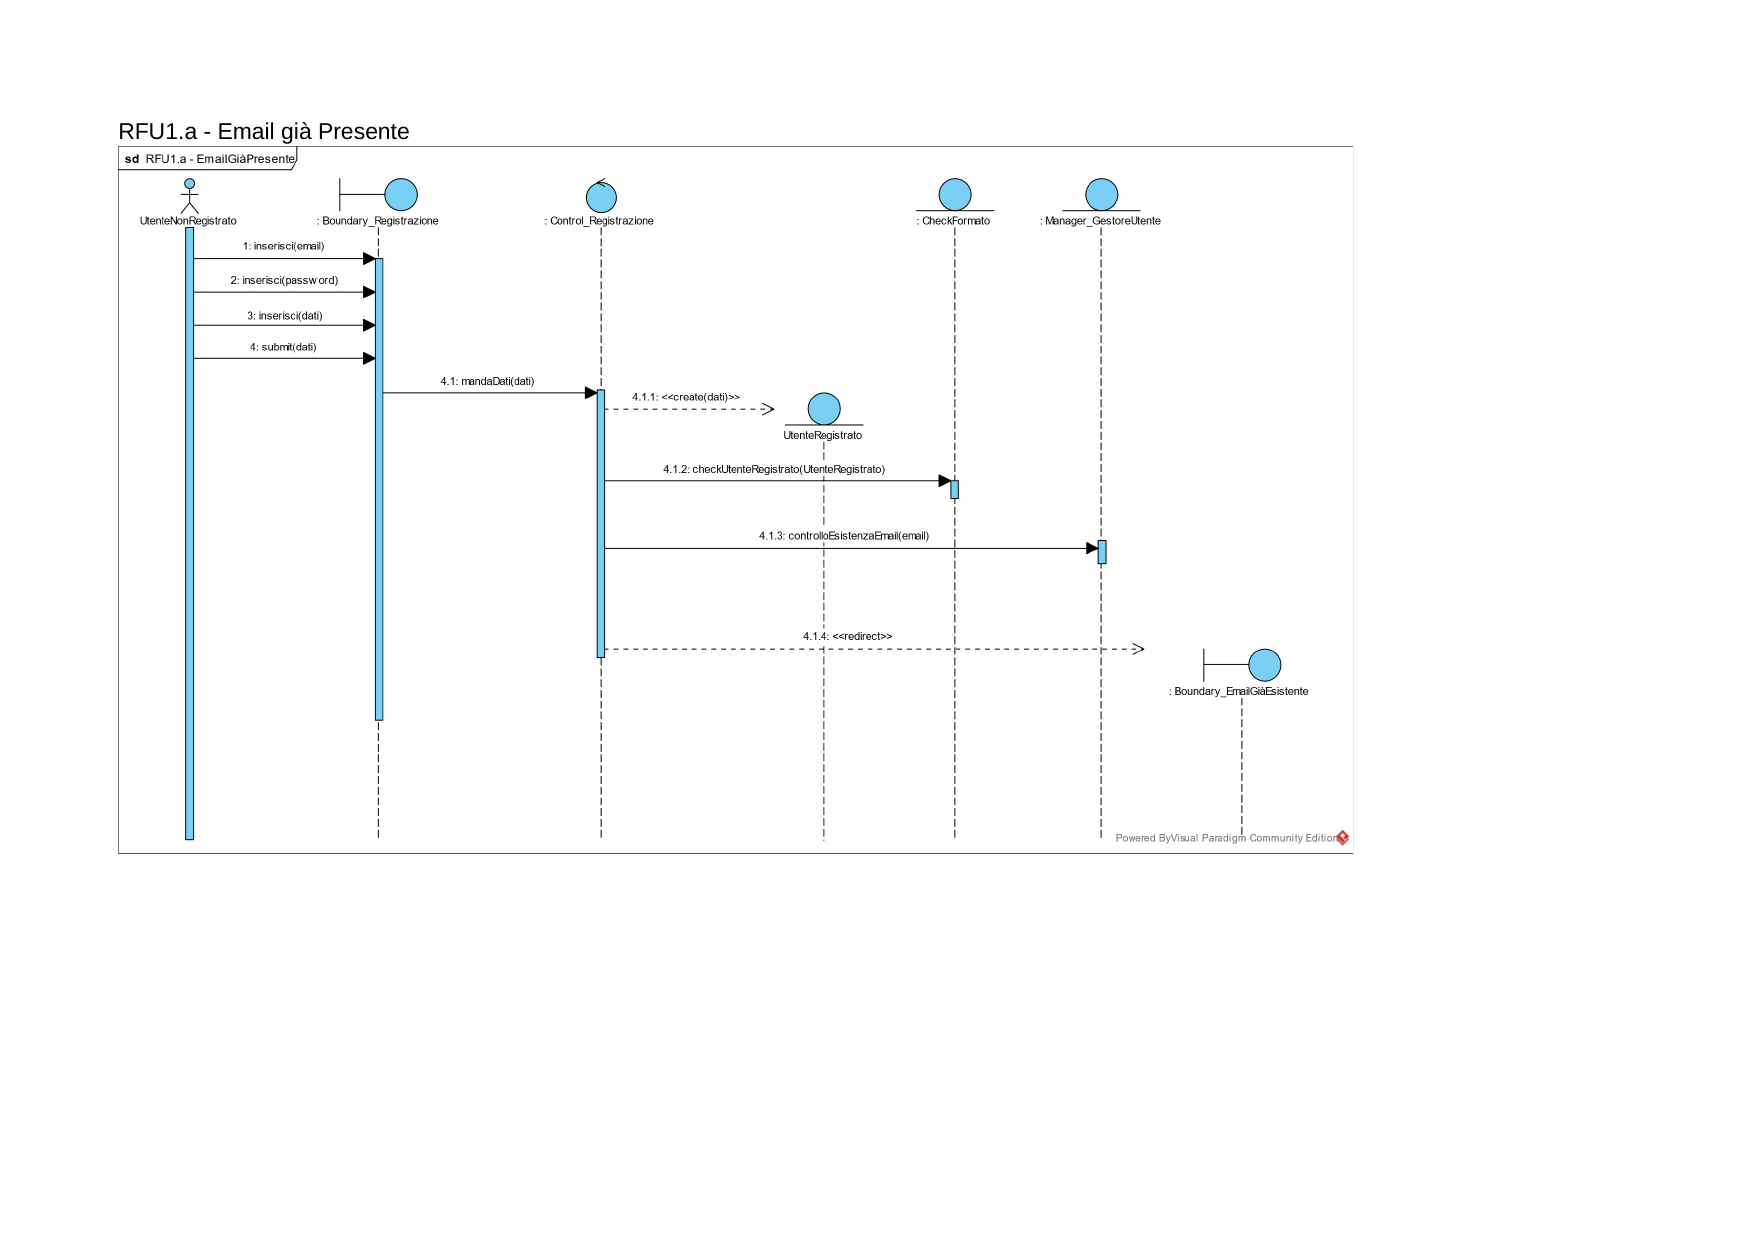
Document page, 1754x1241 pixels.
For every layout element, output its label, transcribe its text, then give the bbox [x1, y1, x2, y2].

picture [118, 146, 1354, 854]
